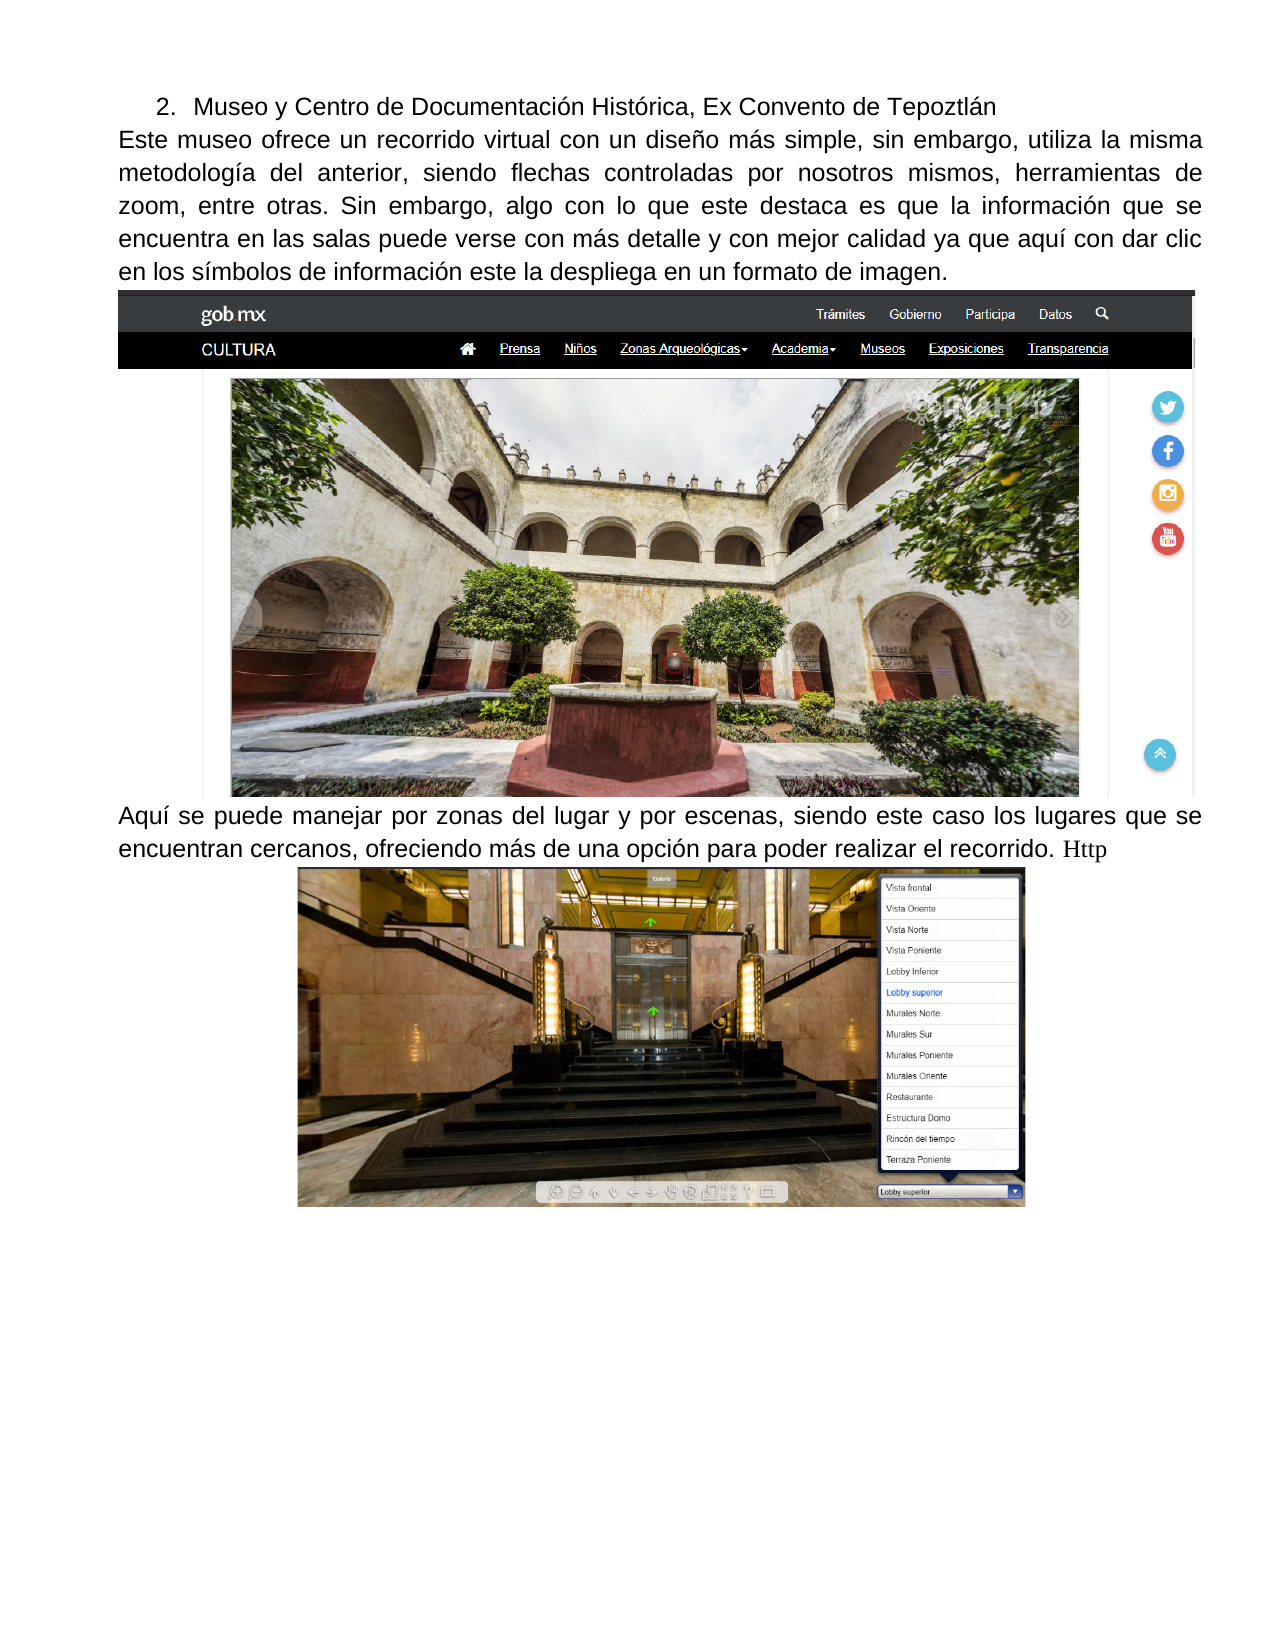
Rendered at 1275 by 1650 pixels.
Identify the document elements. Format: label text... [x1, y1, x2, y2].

text Aquí se puede manejar por zonas del lugar y por escenas, siendo este caso los lugares que se encuentran cercanos, ofreciendo más de una opción para poder realizar el recorrido. Http [118, 801, 1205, 863]
picture [118, 290, 1196, 797]
picture [297, 867, 1026, 1207]
text Este museo ofrece un recorrido virtual con un diseño más simple, sin embargo, utiliza la misma metodología del anterior, siendo flechas controladas por nosotros mismos, herramientas de zoom, entre otras. Sin embargo, algo con lo que este destaca es que la información que se encuentra en las salas puede verse con más detalle y con mejor calidad ya que aquí con dar clic en los símbolos de información este la despliega en un formato de imagen. [118, 125, 1205, 286]
list Museo y Centro de Documentación Histórica, Ex Convento de Tepoztlán [156, 92, 1205, 121]
